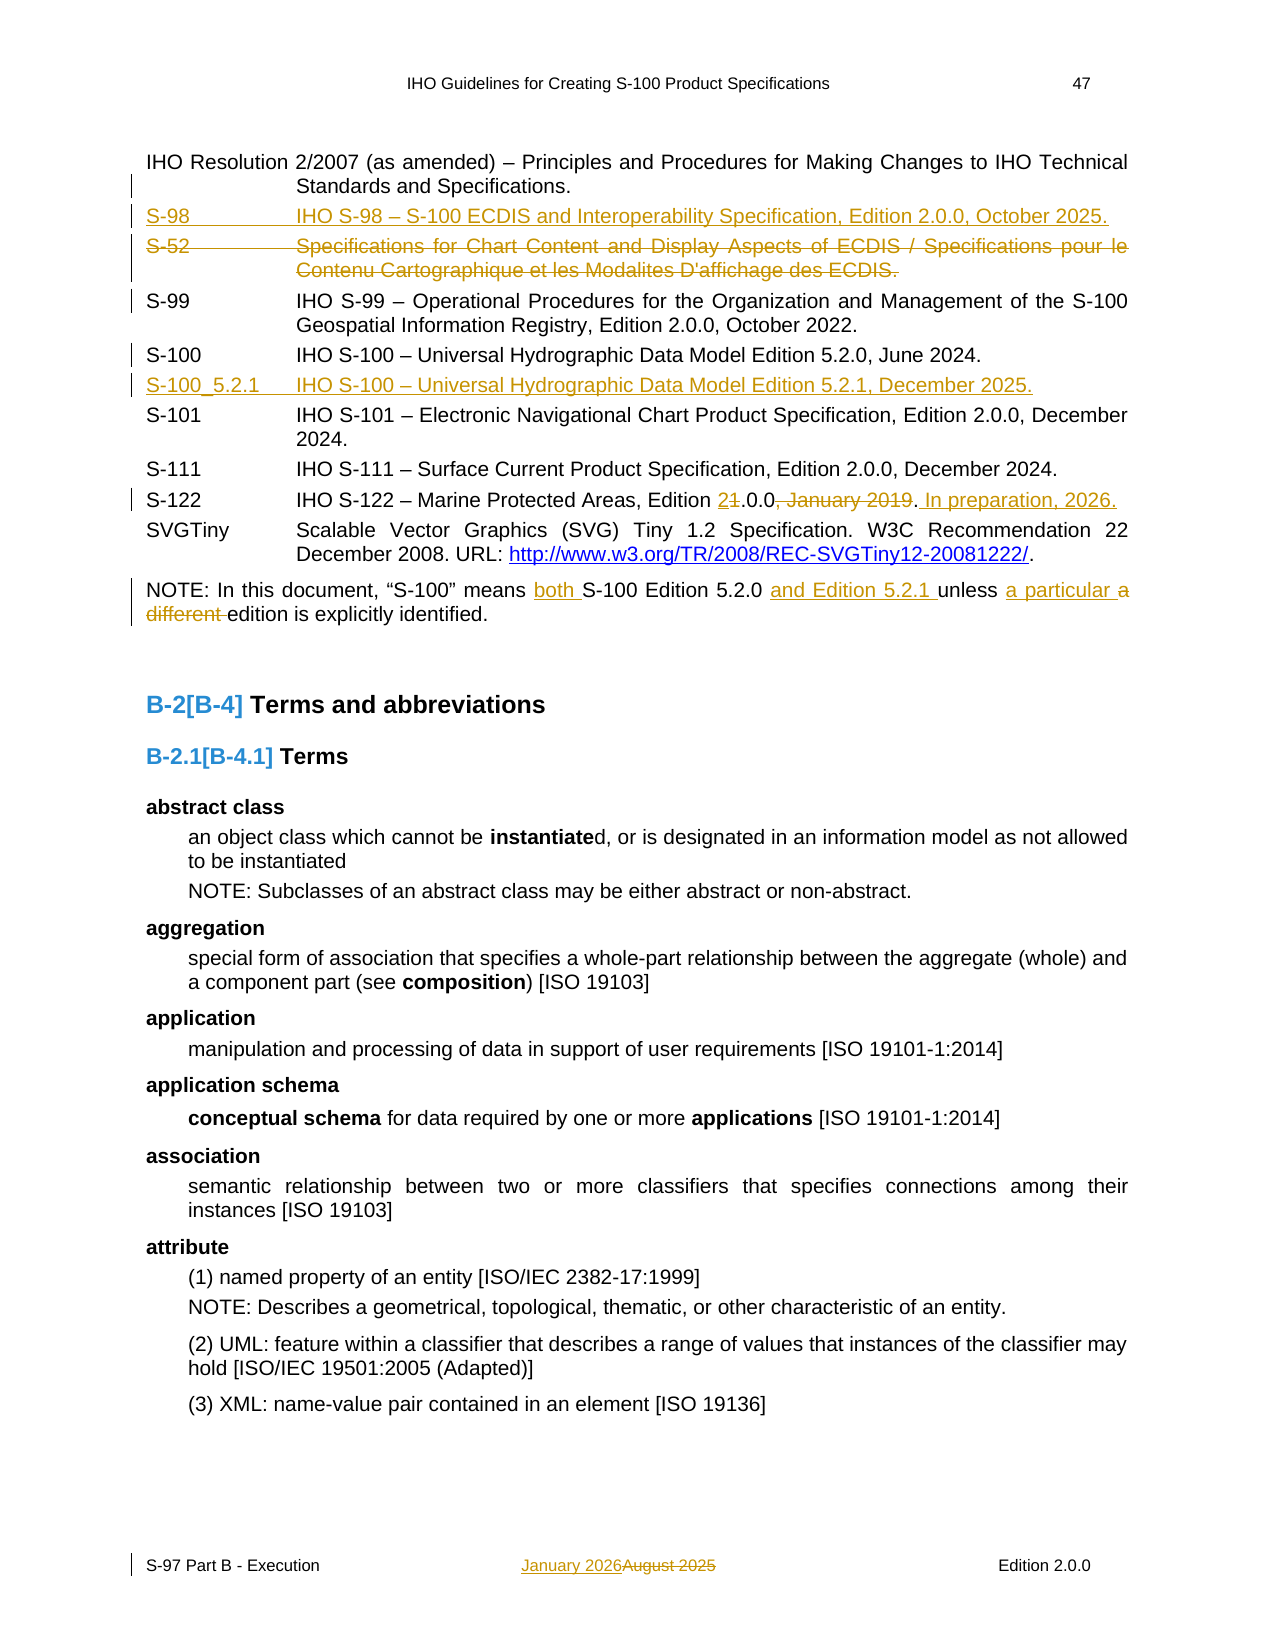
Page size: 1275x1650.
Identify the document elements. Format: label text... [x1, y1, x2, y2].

text (1) named property of an entity [ISO/IEC 2382-17:1999] [188, 1265, 1129, 1289]
text IHO Resolution 2/2007 (as amended) – Principles and Procedures for Making Changes to IHO Technical Standards and Specifications. [146, 150, 1129, 198]
text special form of association that specifies a whole-part relationship between the aggregate (whole) and a component part (see composition) [ISO 19103] [188, 946, 1129, 994]
text S-111 IHO S-111 – Surface Current Product Specification, Edition 2.0.0, December 2024. [146, 457, 1129, 481]
text S-99 IHO S-99 – Operational Procedures for the Organization and Management of the S-100 Geospatial Information Registry, Edition 2.0.0, October 2022. [146, 288, 1129, 336]
text (3) XML: name-value pair contained in an element [ISO 19136] [188, 1392, 1129, 1416]
subtitle Terms and abbreviations [146, 691, 1129, 719]
text conceptual schema for data required by one or more applications [ISO 19101-1:2014] [188, 1103, 1129, 1132]
text abstract class [146, 795, 1129, 819]
text aggregation [146, 916, 1129, 939]
text association [146, 1144, 1129, 1168]
text NOTE: Describes a geometrical, topological, thematic, or other characteristic of an entity. [188, 1295, 1129, 1319]
text NOTE: Subclasses of an abstract class may be either abstract or non-abstract. [188, 879, 1129, 903]
text application [146, 1006, 1129, 1030]
text attribute [146, 1235, 1129, 1259]
text SVGTiny Scalable Vector Graphics (SVG) Tiny 1.2 Specification. W3C Recommendation 22 December 2008. URL: http://www.w3.org/TR/2008/REC-SVGTiny12-20081222/. [146, 518, 1129, 566]
text S-100 IHO S-100 – Universal Hydrographic Data Model Edition 5.2.0, June 2024. [146, 343, 1129, 367]
text (2) UML: feature within a classifier that describes a range of values that instances of the classifier may hold [ISO/IEC 19501:2005 (Adapted)] [188, 1332, 1129, 1379]
text an object class which cannot be instantiated, or is designated in an information model as not allowed to be instantiated [188, 825, 1129, 873]
text manipulation and processing of data in support of user requirements [ISO 19101-1:2014] [188, 1036, 1129, 1060]
text S-122 IHO S-122 – Marine Protected Areas, Edition .0.0. [146, 487, 1129, 511]
subtitle Terms [146, 744, 1129, 770]
text semantic relationship between two or more classifiers that specifies connections among their instances [ISO 19103] [188, 1174, 1129, 1222]
text application schema [146, 1073, 1129, 1097]
text S-101 IHO S-101 – Electronic Navigational Chart Product Specification, Edition 2.0.0, December 2024. [146, 403, 1129, 451]
text NOTE: In this document, “S-100” means S-100 Edition 5.2.0 unless edition is explicitly identified. [146, 578, 1129, 626]
